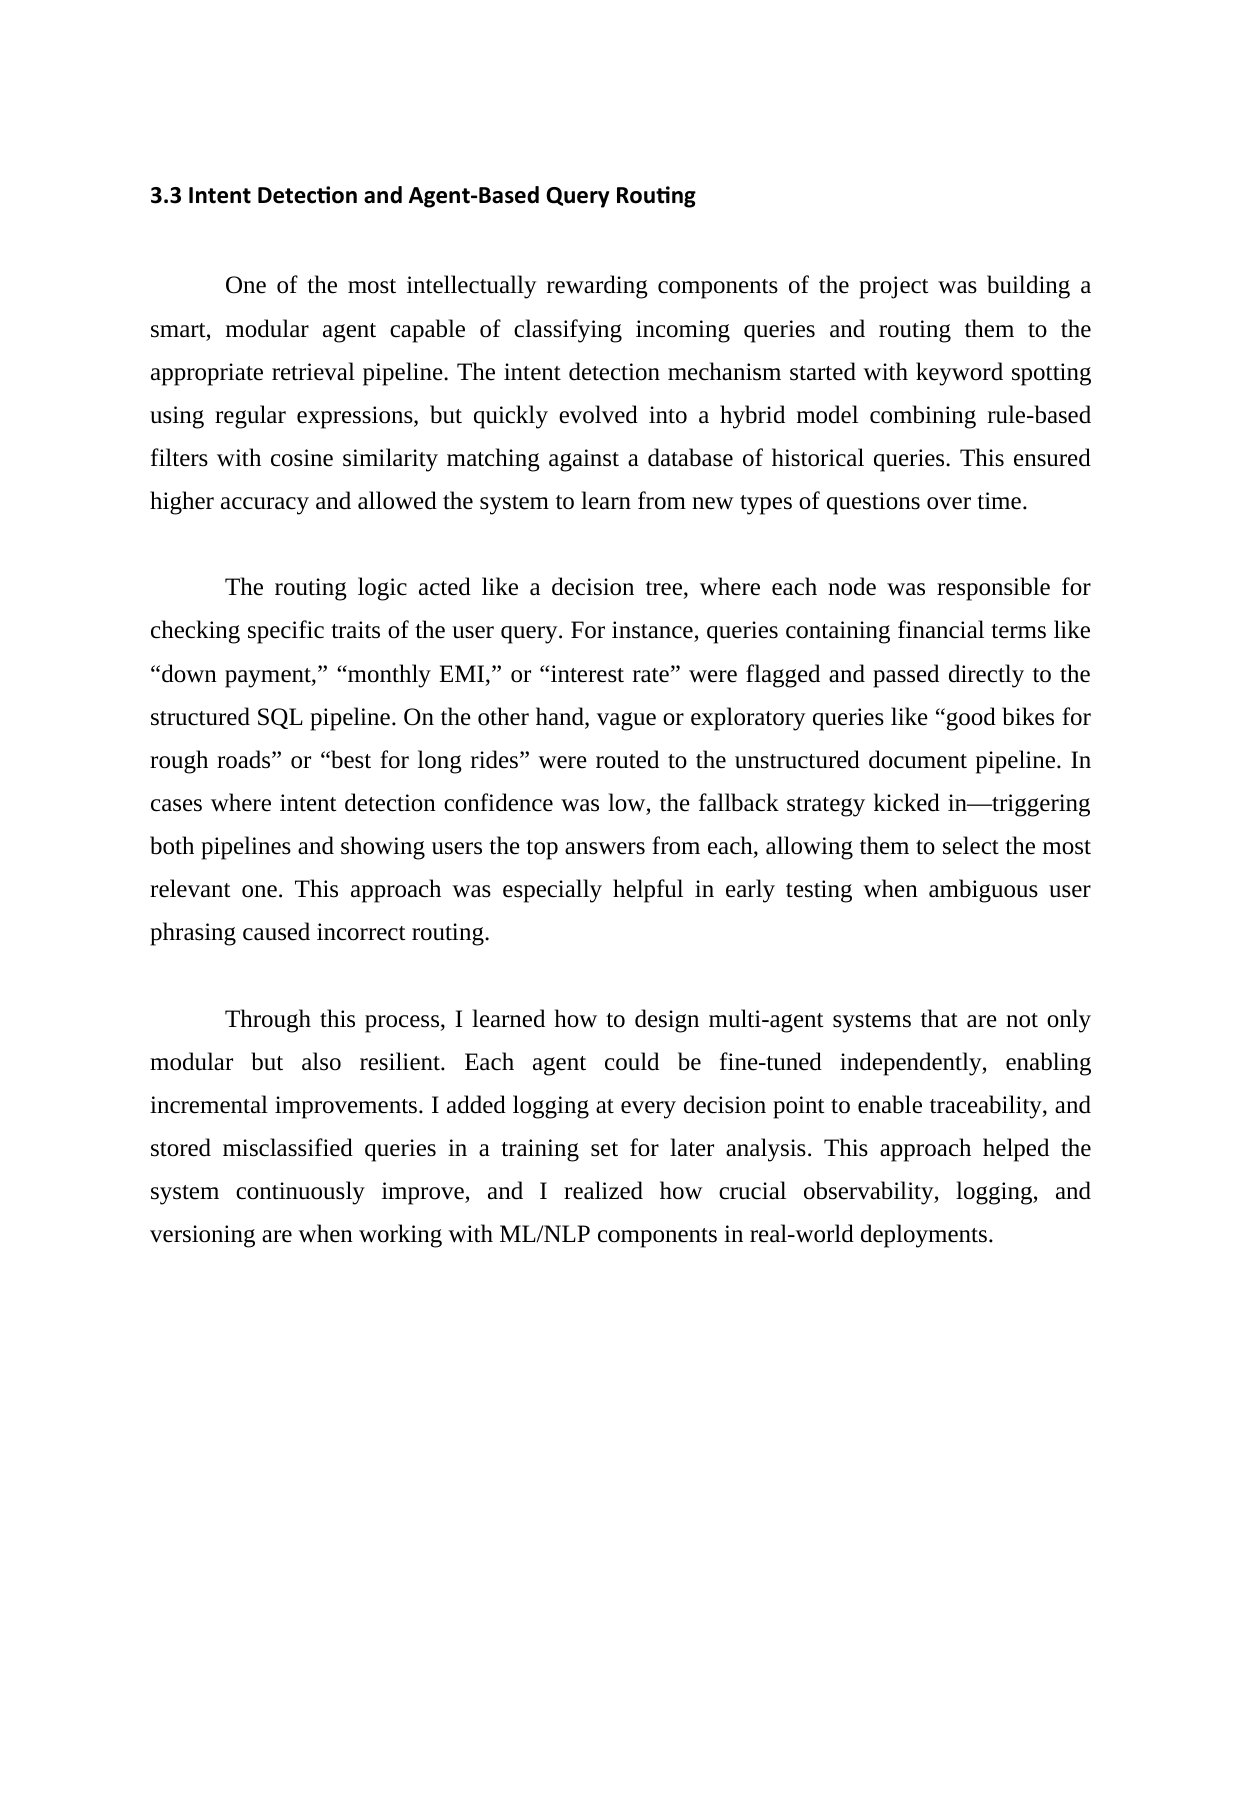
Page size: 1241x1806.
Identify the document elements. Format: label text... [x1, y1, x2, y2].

text Through this process, I learned how to design multi-agent systems that are not only modular but also resilient. Each agent could be fine-tuned independently, enabling incremental improvements. I added logging at every decision point to enable traceability, and stored misclassified queries in a training set for later analysis. This approach helped the system continuously improve, and I realized how crucial observability, logging, and versioning are when working with ML/NLP components in real-world deployments. [150, 1004, 1092, 1248]
text One of the most intellectually rewarding components of the project was building a smart, modular agent capable of classifying incoming queries and routing them to the appropriate retrieval pipeline. The intent detection mechanism started with keyword spotting using regular expressions, but quickly evolved into a hybrid model combining rule-based filters with cosine similarity matching against a database of historical queries. This ensured higher accuracy and allowed the system to learn from new types of questions over time. [150, 271, 1092, 515]
text The routing logic acted like a decision tree, where each node was responsible for checking specific traits of the user query. For instance, queries containing financial terms like “down payment,” “monthly EMI,” or “interest rate” were flagged and passed directly to the structured SQL pipeline. On the other hand, vague or exploratory queries like “good bikes for rough roads” or “best for long rides” were routed to the unstructured document pipeline. In cases where intent detection confidence was low, the fallback strategy kicked in—triggering both pipelines and showing users the top answers from each, allowing them to select the most relevant one. This approach was especially helpful in early testing when ambiguous user phrasing caused incorrect routing. [150, 572, 1092, 946]
text 3.3 Intent Detection and Agent-Based Query Routing [150, 179, 1092, 210]
